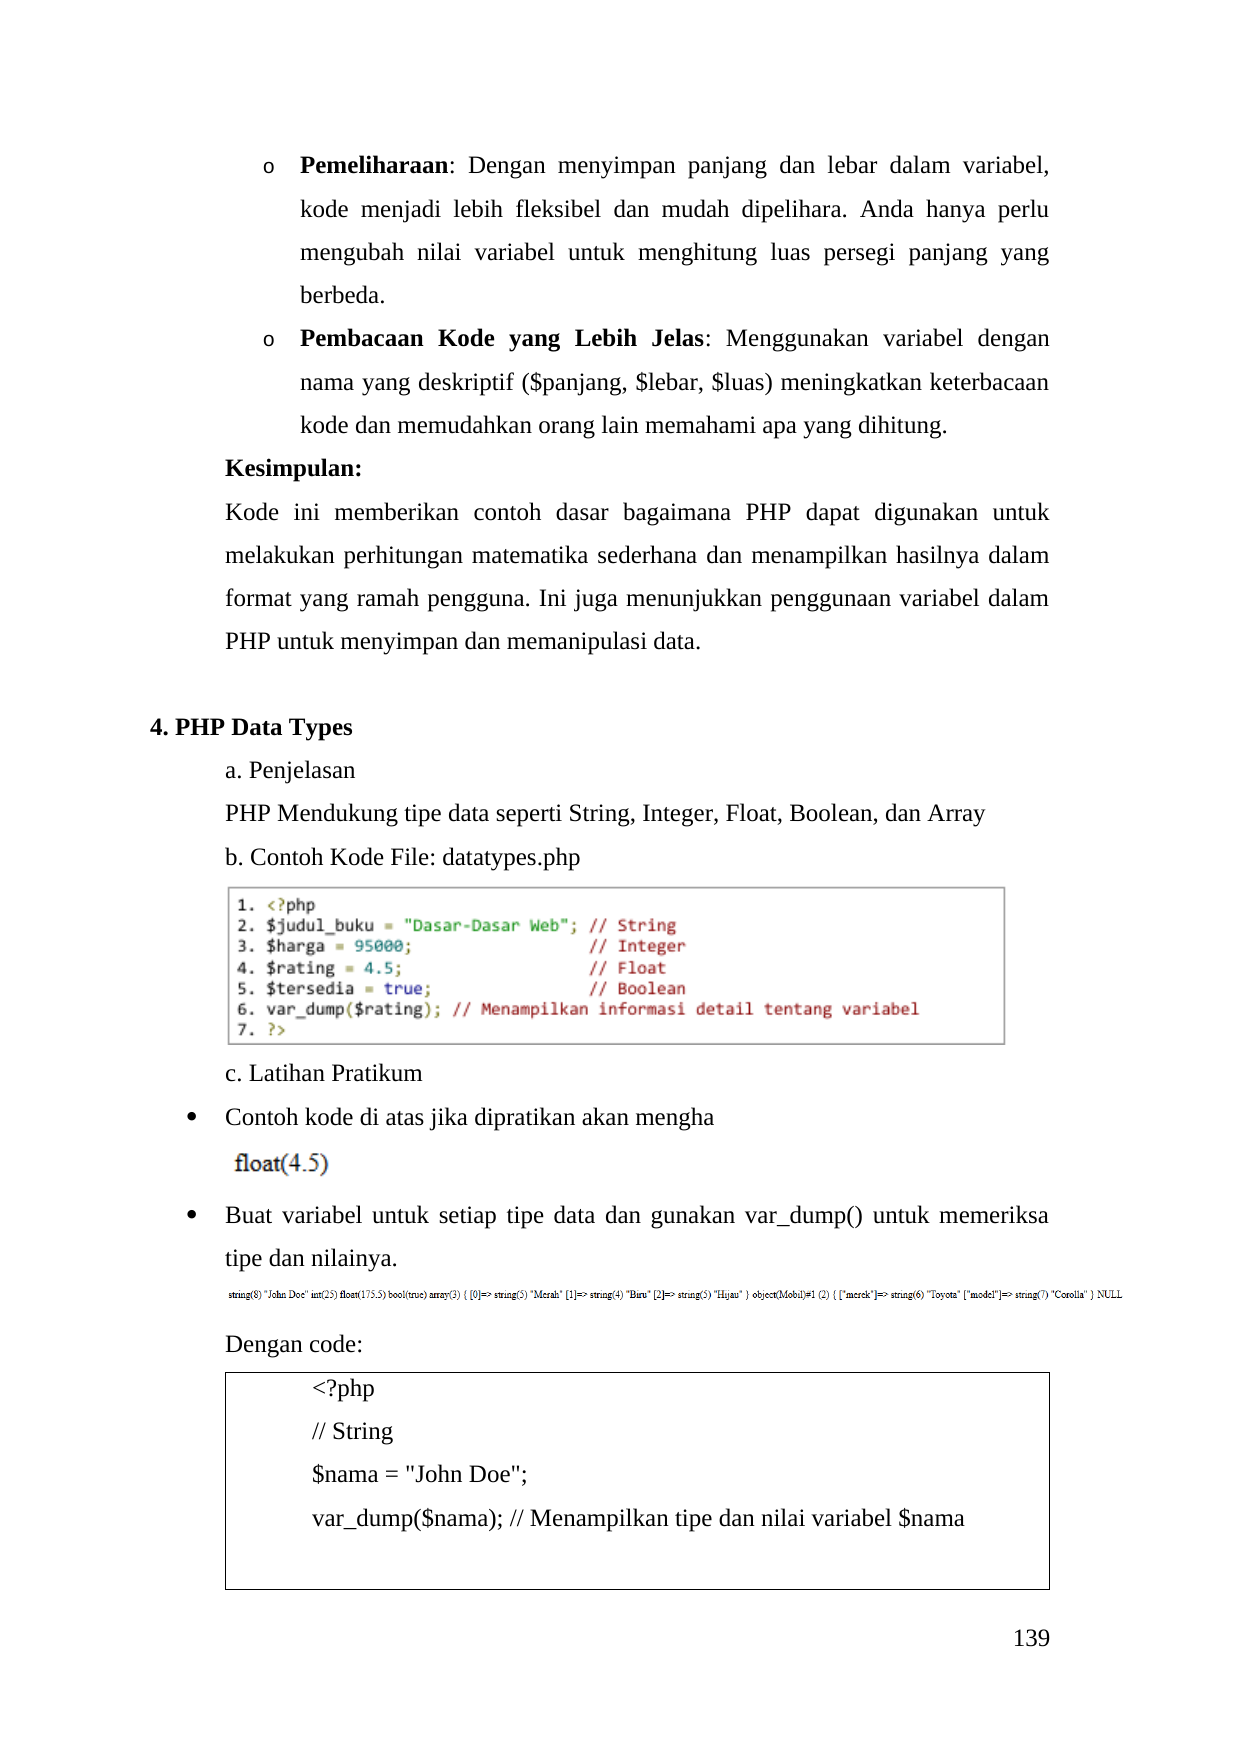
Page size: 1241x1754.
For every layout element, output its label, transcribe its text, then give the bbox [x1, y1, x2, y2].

picture [225, 884, 1007, 1045]
text a. Penjelasan [150, 755, 1050, 784]
text b. Contoh Kode File: datatypes.php [150, 842, 1050, 870]
list Contoh kode di atas jika dipratikan akan mengha [187, 1102, 1050, 1130]
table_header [226, 1373, 1049, 1589]
list Buat variabel untuk setiap tipe data dan gunakan var_dump() untuk memeriksa tipe dan nilainya. [187, 1200, 1050, 1272]
picture [225, 1286, 1125, 1302]
list Pemeliharaan: Dengan menyimpan panjang dan lebar dalam variabel, kode menjadi lebih fleksibel dan mudah dipelihara. Anda hanya perlu mengubah nilai variabel untuk menghitung luas persegi panjang yang berbeda. [262, 150, 1050, 309]
picture [225, 1144, 341, 1186]
list Pembacaan Kode yang Lebih Jelas: Menggunakan variabel dengan nama yang deskriptif ($panjang, $lebar, $luas) meningkatkan keterbacaan kode dan memudahkan orang lain memahami apa yang dihitung. [262, 323, 1050, 439]
list Kesimpulan: [225, 453, 1050, 482]
text c. Latihan Pratikum [150, 1058, 1050, 1087]
list Kode ini memberikan contoh dasar bagaimana PHP dapat digunakan untuk melakukan perhitungan matematika sederhana dan menampilkan hasilnya dalam format yang ramah pengguna. Ini juga menunjukkan penggunaan variabel dalam PHP untuk menyimpan dan memanipulasi data. [225, 497, 1050, 655]
list Dengan code: [225, 1329, 1050, 1358]
text 4. PHP Data Types [150, 712, 1050, 741]
text PHP Mendukung tipe data seperti String, Integer, Float, Boolean, dan Array [150, 798, 1050, 827]
